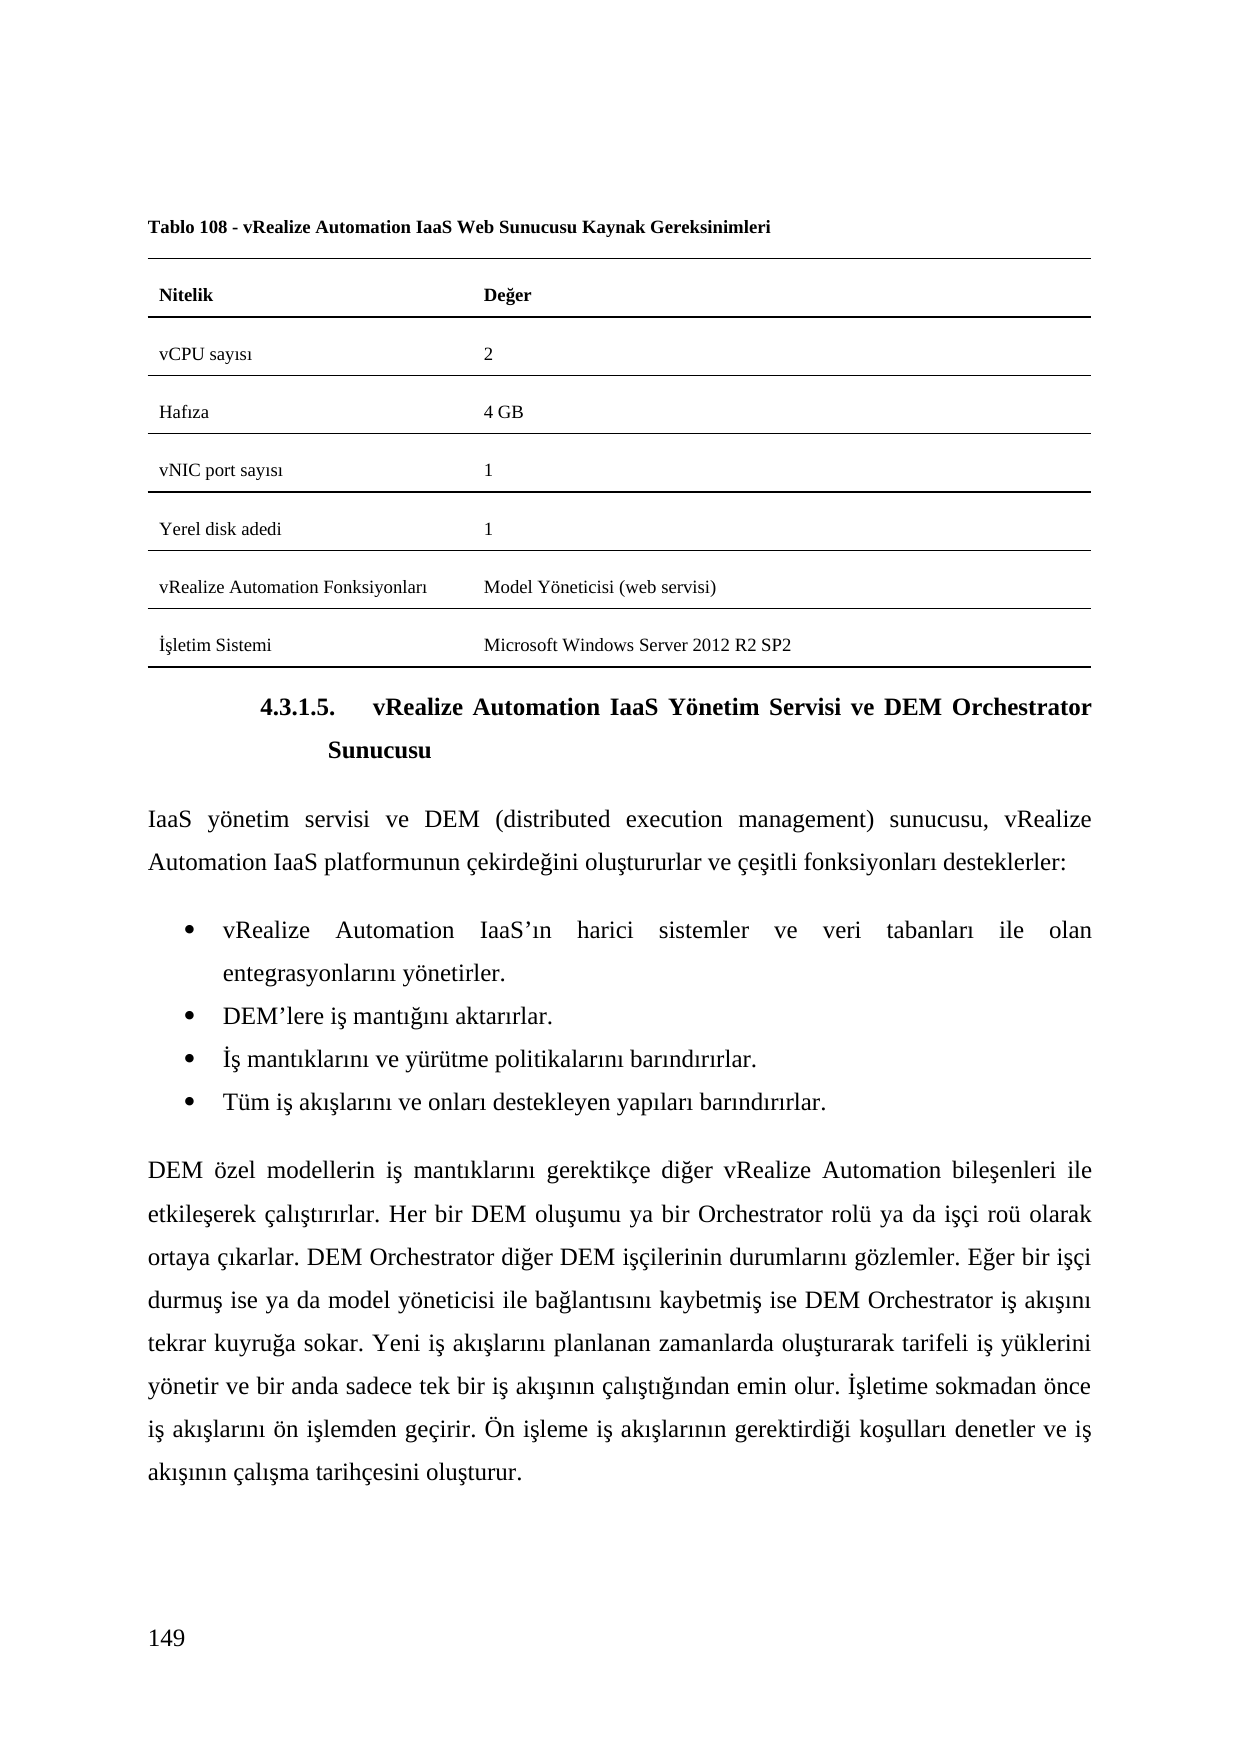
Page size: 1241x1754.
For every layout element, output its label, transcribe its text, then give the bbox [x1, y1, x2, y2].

list Tüm iş akışlarını ve onları destekleyen yapıları barındırırlar. [185, 1087, 1093, 1116]
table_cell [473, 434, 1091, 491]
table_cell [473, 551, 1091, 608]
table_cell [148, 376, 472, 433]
text Tablo 108 - vRealize Automation IaaS Web Sunucusu Kaynak Gereksinimleri [148, 216, 1093, 237]
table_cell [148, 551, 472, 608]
list DEM’lere iş mantığını aktarırlar. [185, 1001, 1093, 1030]
text IaaS yönetim servisi ve DEM (distributed execution management) sunucusu, vRealize Automation IaaS platformunun çekirdeğini oluştururlar ve çeşitli fonksiyonları desteklerler: [148, 804, 1093, 876]
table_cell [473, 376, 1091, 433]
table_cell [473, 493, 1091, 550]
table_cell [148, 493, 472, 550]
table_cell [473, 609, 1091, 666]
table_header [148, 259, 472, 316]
text DEM özel modellerin iş mantıklarını gerektikçe diğer vRealize Automation bileşenleri ile etkileşerek çalıştırırlar. Her bir DEM oluşumu ya bir Orchestrator rolü ya da işçi roü olarak ortaya çıkarlar. DEM Orchestrator diğer DEM işçilerinin durumlarını gözlemler. Eğer bir işçi durmuş ise ya da model yöneticisi ile bağlantısını kaybetmiş ise DEM Orchestrator iş akışını tekrar kuyruğa sokar. Yeni iş akışlarını planlanan zamanlarda oluşturarak tarifeli iş yüklerini yönetir ve bir anda sadece tek bir iş akışının çalıştığından emin olur. İşletime sokmadan önce iş akışlarını ön işlemden geçirir. Ön işleme iş akışlarının gerektirdiği koşulları denetler ve iş akışının çalışma tarihçesini oluşturur. [148, 1156, 1093, 1486]
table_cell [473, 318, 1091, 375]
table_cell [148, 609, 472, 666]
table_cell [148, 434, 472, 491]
list vRealize Automation IaaS’ın harici sistemler ve veri tabanları ile olan entegrasyonlarını yönetirler. [185, 915, 1093, 987]
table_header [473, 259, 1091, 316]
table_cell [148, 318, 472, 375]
list İş mantıklarını ve yürütme politikalarını barındırırlar. [185, 1044, 1093, 1073]
list vRealize Automation IaaS Yönetim Servisi ve DEM Orchestrator Sunucusu [260, 692, 1093, 764]
